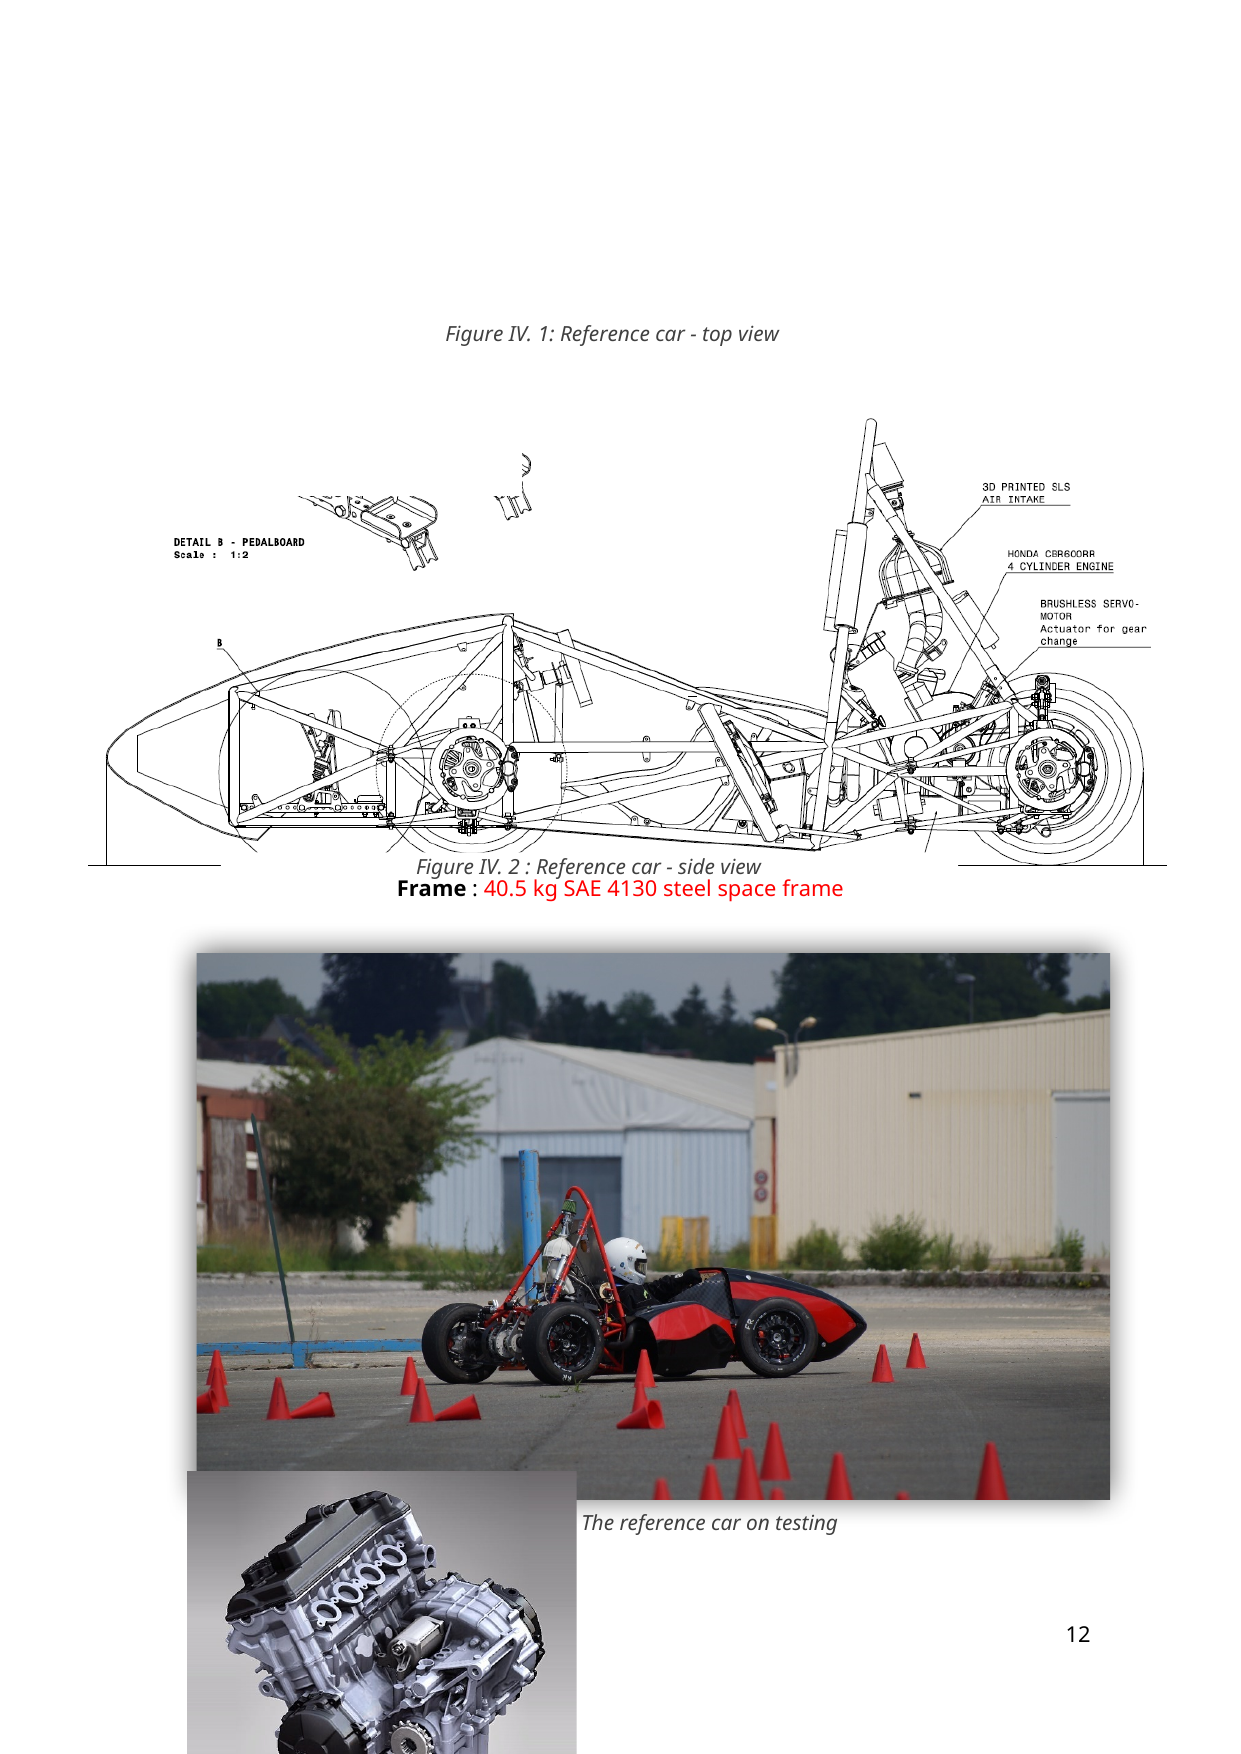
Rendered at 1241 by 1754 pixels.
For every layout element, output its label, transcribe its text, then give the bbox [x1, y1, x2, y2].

picture [48, 406, 1190, 866]
picture [187, 953, 1111, 1754]
text Frame : 40.5 kg SAE 4130 steel space frame [150, 873, 1090, 903]
